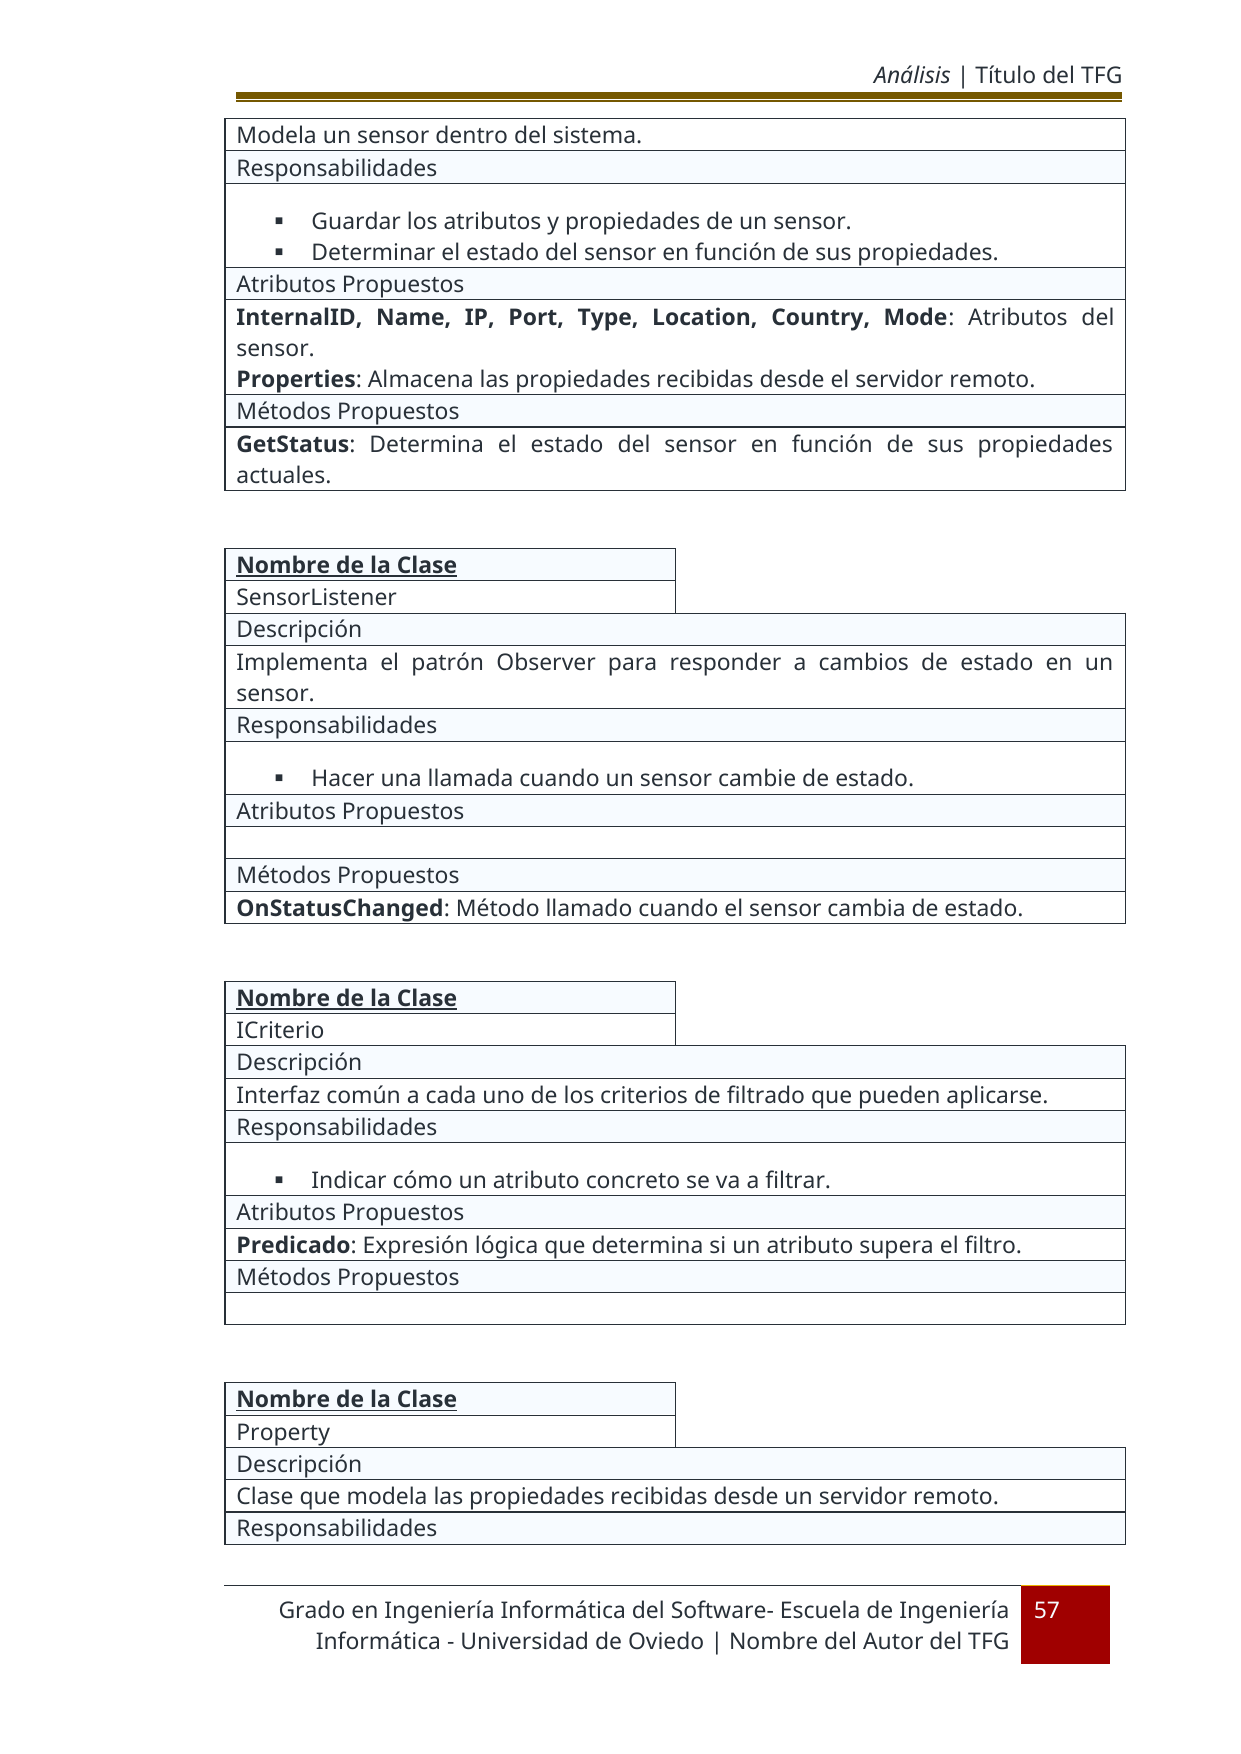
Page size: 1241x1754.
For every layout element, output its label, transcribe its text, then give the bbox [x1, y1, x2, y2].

table_cell [226, 1293, 1125, 1324]
table_cell Atributos Propuestos [226, 268, 1125, 299]
table_cell Implementa el patrón Observer para responder a cambios de estado en un sensor. [226, 646, 1125, 708]
table_cell Responsabilidades [226, 1513, 1125, 1544]
table_cell Responsabilidades [226, 151, 1125, 183]
table_cell GetStatus: Determina el estado del sensor en función de sus propiedades actuales. [226, 428, 1125, 490]
table_cell ICriterio [226, 1014, 675, 1045]
table_cell InternalID, Name, IP, Port, Type, Location, Country, Mode: Atributos del sensor. Properties: Almacena las propiedades recibidas desde el servidor remoto. [226, 300, 1125, 394]
table_cell Property [226, 1416, 675, 1447]
table_cell Descripción [226, 1448, 1125, 1479]
table_cell Guardar los atributos y propiedades de un sensor. Determinar el estado del sensor en función de sus propiedades. [226, 184, 1125, 267]
table_cell Métodos Propuestos [226, 395, 1125, 426]
table_cell Atributos Propuestos [226, 795, 1125, 826]
table_cell Responsabilidades [226, 709, 1125, 741]
table_cell Modela un sensor dentro del sistema. [226, 119, 1125, 150]
table_header Nombre de la Clase [226, 549, 675, 580]
table_cell Hacer una llamada cuando un sensor cambie de estado. [226, 742, 1125, 794]
table_cell OnStatusChanged: Método llamado cuando el sensor cambia de estado. [226, 892, 1125, 923]
table_cell Indicar cómo un atributo concreto se va a filtrar. [226, 1143, 1125, 1195]
table_cell [226, 827, 1125, 858]
table_cell Descripción [226, 1046, 1125, 1077]
table_header Nombre de la Clase [226, 982, 675, 1013]
table_cell Interfaz común a cada uno de los criterios de filtrado que pueden aplicarse. [226, 1079, 1125, 1110]
table_cell Clase que modela las propiedades recibidas desde un servidor remoto. [226, 1480, 1125, 1511]
table_cell Métodos Propuestos [226, 1261, 1125, 1292]
table_cell Responsabilidades [226, 1111, 1125, 1142]
table_cell Descripción [226, 614, 1125, 645]
table_cell Predicado: Expresión lógica que determina si un atributo supera el filtro. [226, 1229, 1125, 1260]
table_header Nombre de la Clase [226, 1383, 675, 1414]
table_cell Métodos Propuestos [226, 859, 1125, 891]
table_cell SensorListener [226, 581, 675, 612]
table_cell Atributos Propuestos [226, 1196, 1125, 1227]
